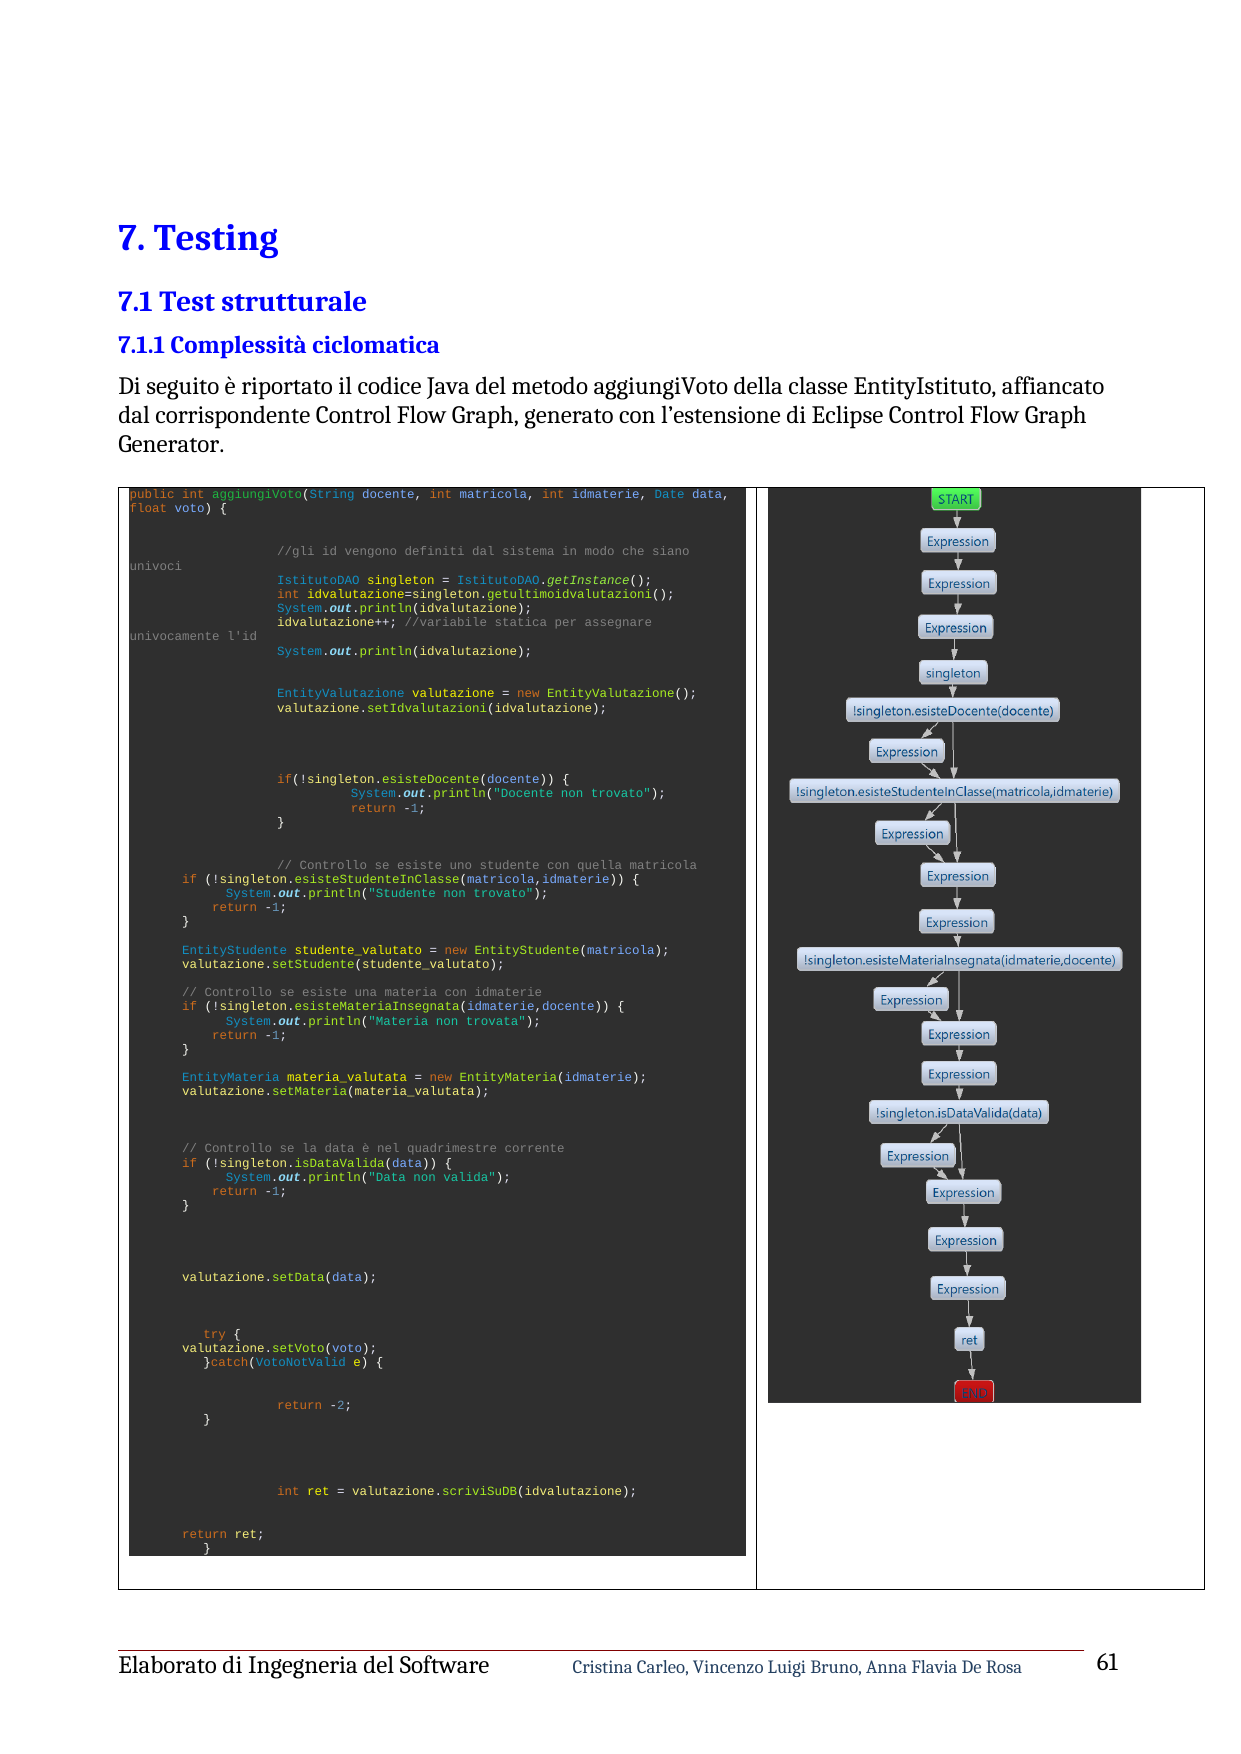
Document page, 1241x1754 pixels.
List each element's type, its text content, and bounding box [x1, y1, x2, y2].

subtitle Testing [118, 217, 1122, 260]
picture [768, 488, 1142, 1403]
text Di seguito è riportato il codice Java del metodo aggiungiVoto della classe EntityIstituto, affiancato dal corrispondente Control Flow Graph, generato con l’estensione di Eclipse Control Flow Graph Generator. [118, 372, 1122, 458]
subtitle Complessità ciclomatica [118, 331, 1122, 360]
subtitle Test strutturale [118, 285, 1122, 318]
table_header public int aggiungiVoto(String docente, int matricola, int idmaterie, Date data, float voto) { //gli id vengono definiti dal sistema in modo che siano univoci IstitutoDAO singleton = IstitutoDAO.getInstance(); int idvalutazione=singleton.getultimoidvalutazioni(); System.out.println(idvalutazione); idvalutazione++; //variabile statica per assegnare univocamente l'id System.out.println(idvalutazione); EntityValutazione valutazione = new EntityValutazione(); valutazione.setIdvalutazioni(idvalutazione); if(!singleton.esisteDocente(docente)) { System.out.println("Docente non trovato"); return -1; } // Controllo se esiste uno studente con quella matricola if (!singleton.esisteStudenteInClasse(matricola,idmaterie)) { System.out.println("Studente non trovato"); return -1; } EntityStudente studente_valutato = new EntityStudente(matricola); valutazione.setStudente(studente_valutato); // Controllo se esiste una materia con idmaterie if (!singleton.esisteMateriaInsegnata(idmaterie,docente)) { System.out.println("Materia non trovata"); return -1; } EntityMateria materia_valutata = new EntityMateria(idmaterie); valutazione.setMateria(materia_valutata); // Controllo se la data è nel quadrimestre corrente if (!singleton.isDataValida(data)) { System.out.println("Data non valida"); return -1; } valutazione.setData(data); try { valutazione.setVoto(voto); }catch(VotoNotValid e) { return -2; } int ret = valutazione.scriviSuDB(idvalutazione); return ret; } [119, 488, 756, 1588]
table_header [757, 488, 1204, 1588]
